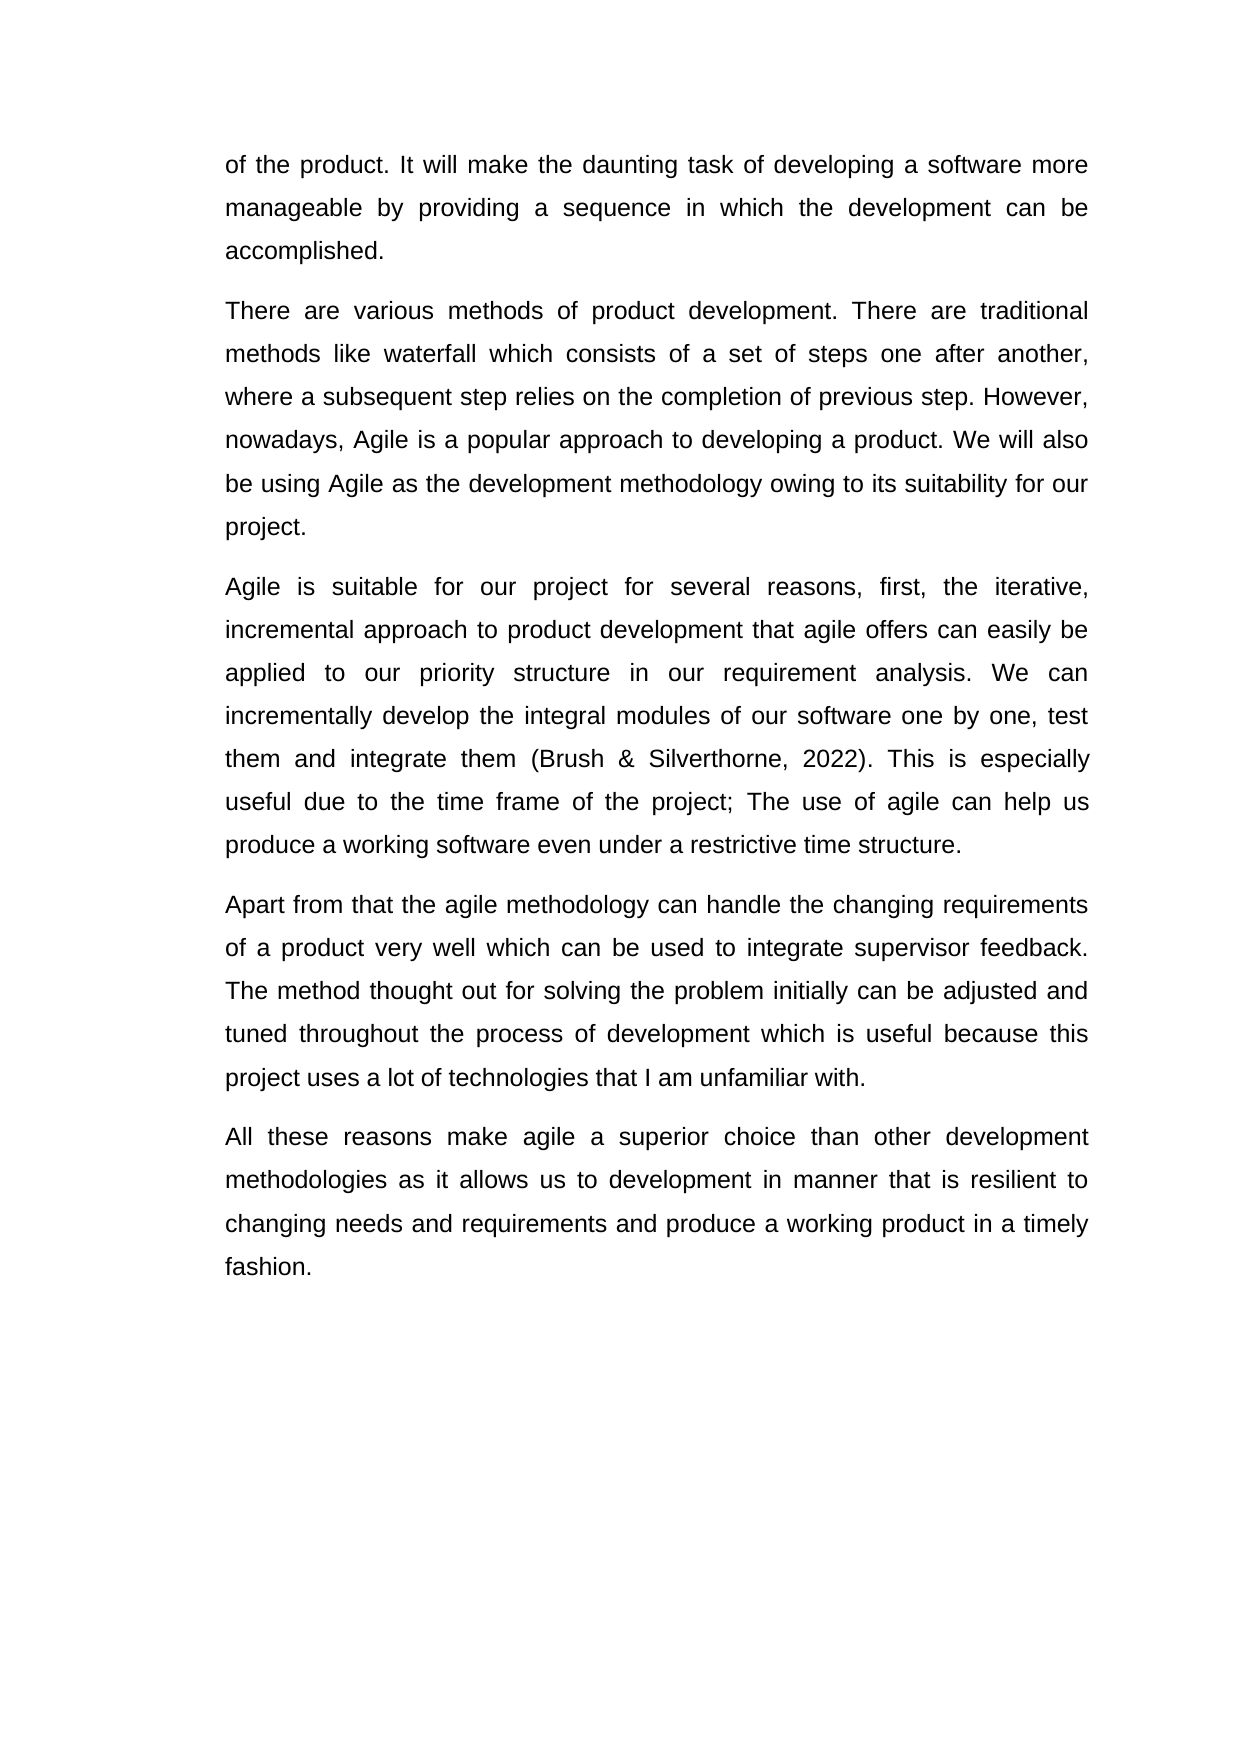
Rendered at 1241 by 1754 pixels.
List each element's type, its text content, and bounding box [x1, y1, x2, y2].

text There are various methods of product development. There are traditional methods like waterfall which consists of a set of steps one after another, where a subsequent step relies on the completion of previous step. However, nowadays, Agile is a popular approach to developing a product. We will also be using Agile as the development methodology owing to its suitability for our project. [225, 296, 1090, 540]
text Agile is suitable for our project for several reasons, first, the iterative, incremental approach to product development that agile offers can easily be applied to our priority structure in our requirement analysis. We can incrementally develop the integral modules of our software one by one, test them and integrate them . This is especially useful due to the time frame of the project; The use of agile can help us produce a working software even under a restrictive time structure. [225, 571, 1090, 859]
text Apart from that the agile methodology can handle the changing requirements of a product very well which can be used to integrate supervisor feedback. The method thought out for solving the problem initially can be adjusted and tuned throughout the process of development which is useful because this project uses a lot of technologies that I am unfamiliar with. [225, 890, 1090, 1091]
text All these reasons make agile a superior choice than other development methodologies as it allows us to development in manner that is resilient to changing needs and requirements and produce a working product in a timely fashion. [225, 1122, 1090, 1280]
